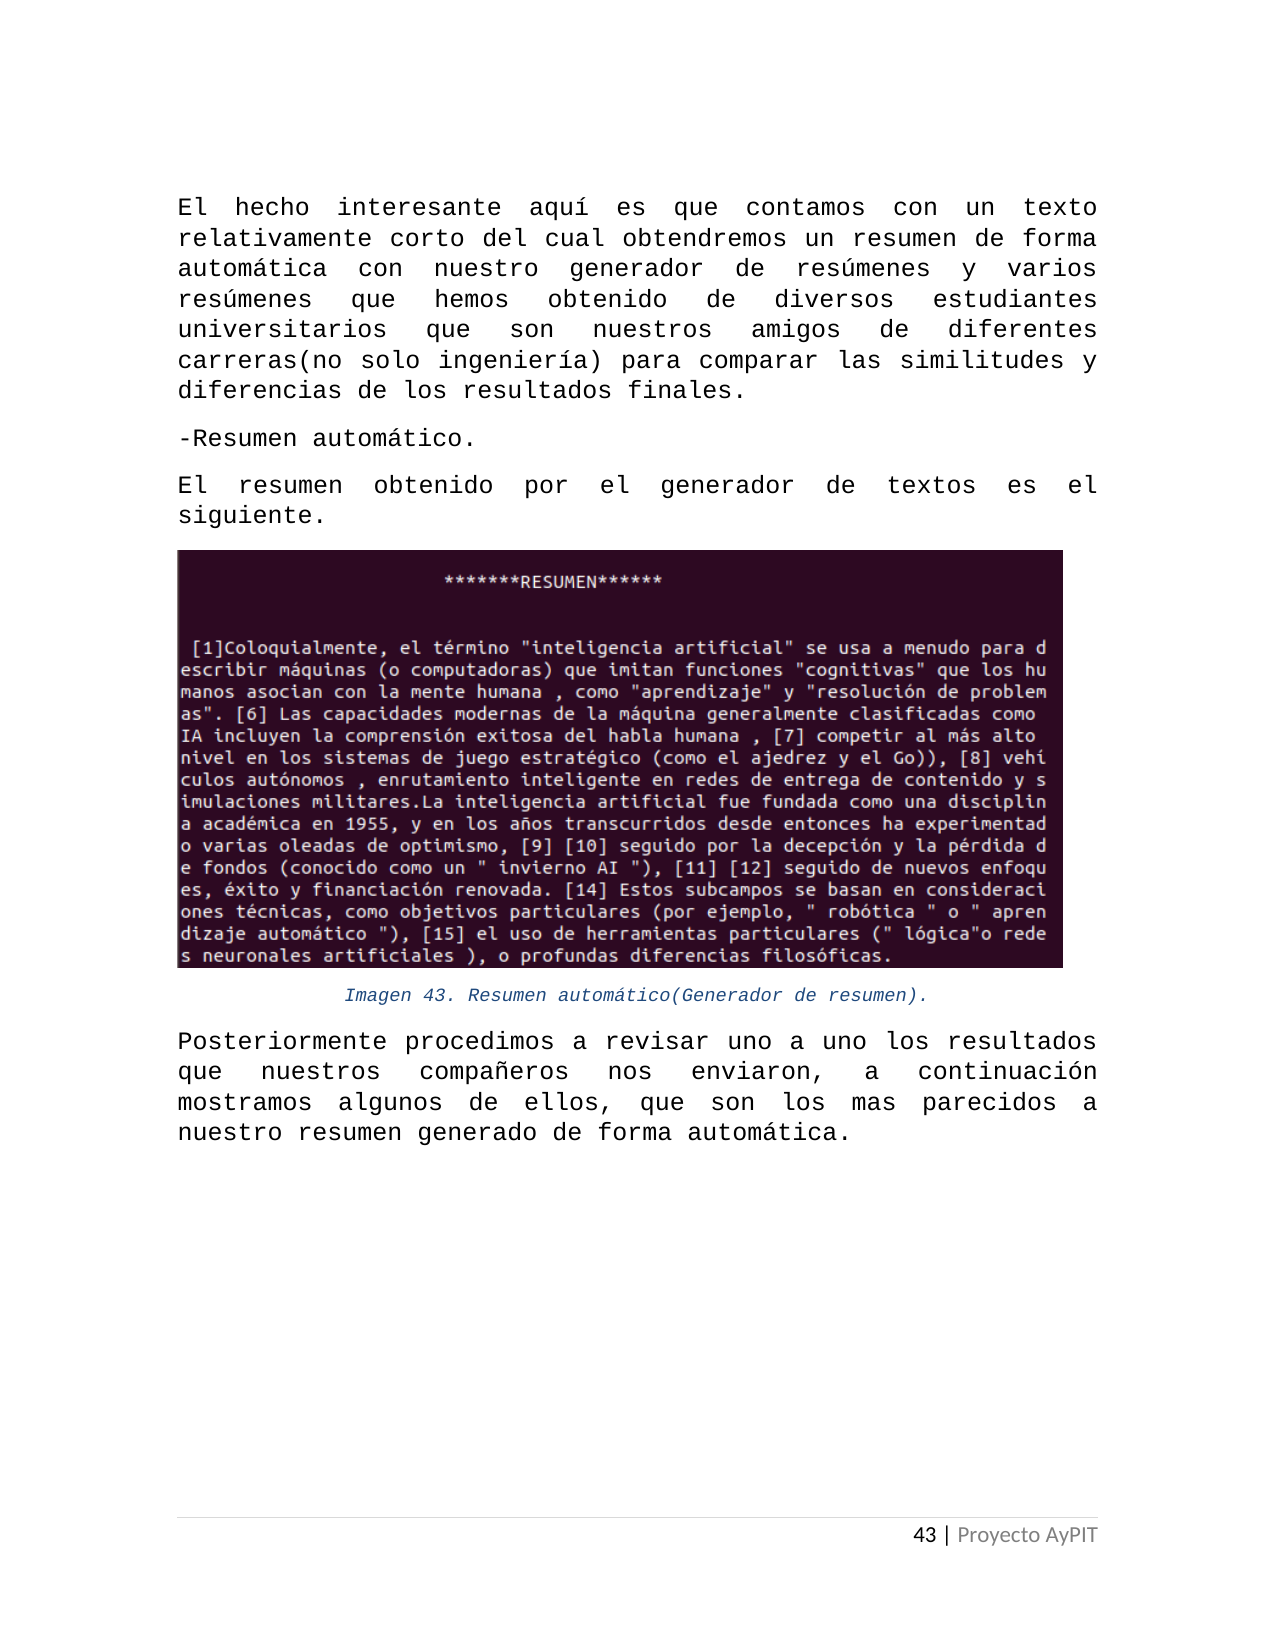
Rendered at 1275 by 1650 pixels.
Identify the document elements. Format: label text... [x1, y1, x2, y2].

picture [177, 550, 1063, 968]
text El hecho interesante aquí es que contamos con un texto relativamente corto del cual obtendremos un resumen de forma automática con nuestro generador de resúmenes y varios resúmenes que hemos obtenido de diversos estudiantes universitarios que son nuestros amigos de diferentes carreras(no solo ingeniería) para comparar las similitudes y diferencias de los resultados finales. [177, 195, 1098, 406]
text El resumen obtenido por el generador de textos es el siguiente. [177, 472, 1098, 531]
text -Resumen automático. [177, 425, 1098, 453]
text Imagen 43. Resumen automático(Generador de resumen). [177, 986, 1098, 1007]
text Posteriormente procedimos a revisar uno a uno los resultados que nuestros compañeros nos enviaron, a continuación mostramos algunos de ellos, que son los mas parecidos a nuestro resumen generado de forma automática. [177, 1028, 1098, 1148]
